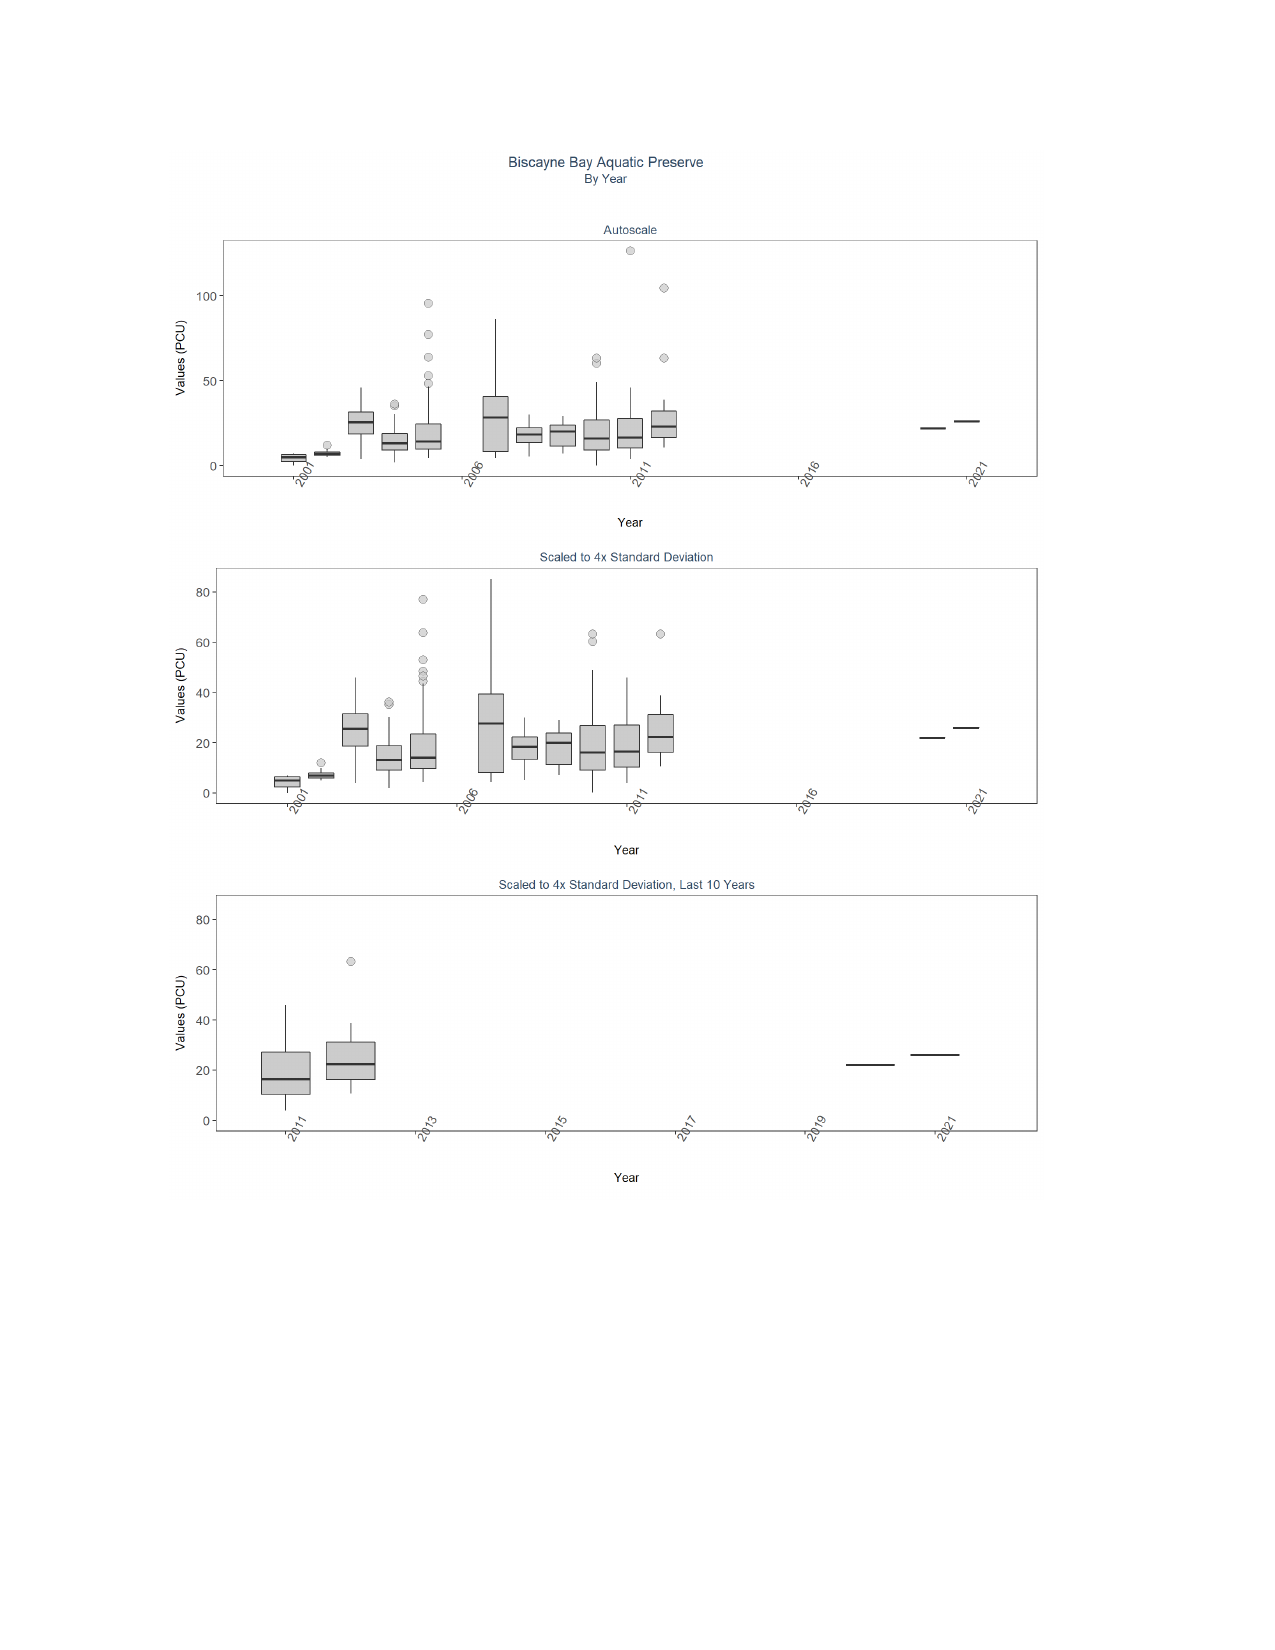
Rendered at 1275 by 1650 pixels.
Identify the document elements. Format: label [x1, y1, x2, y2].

picture [168, 150, 1044, 1200]
